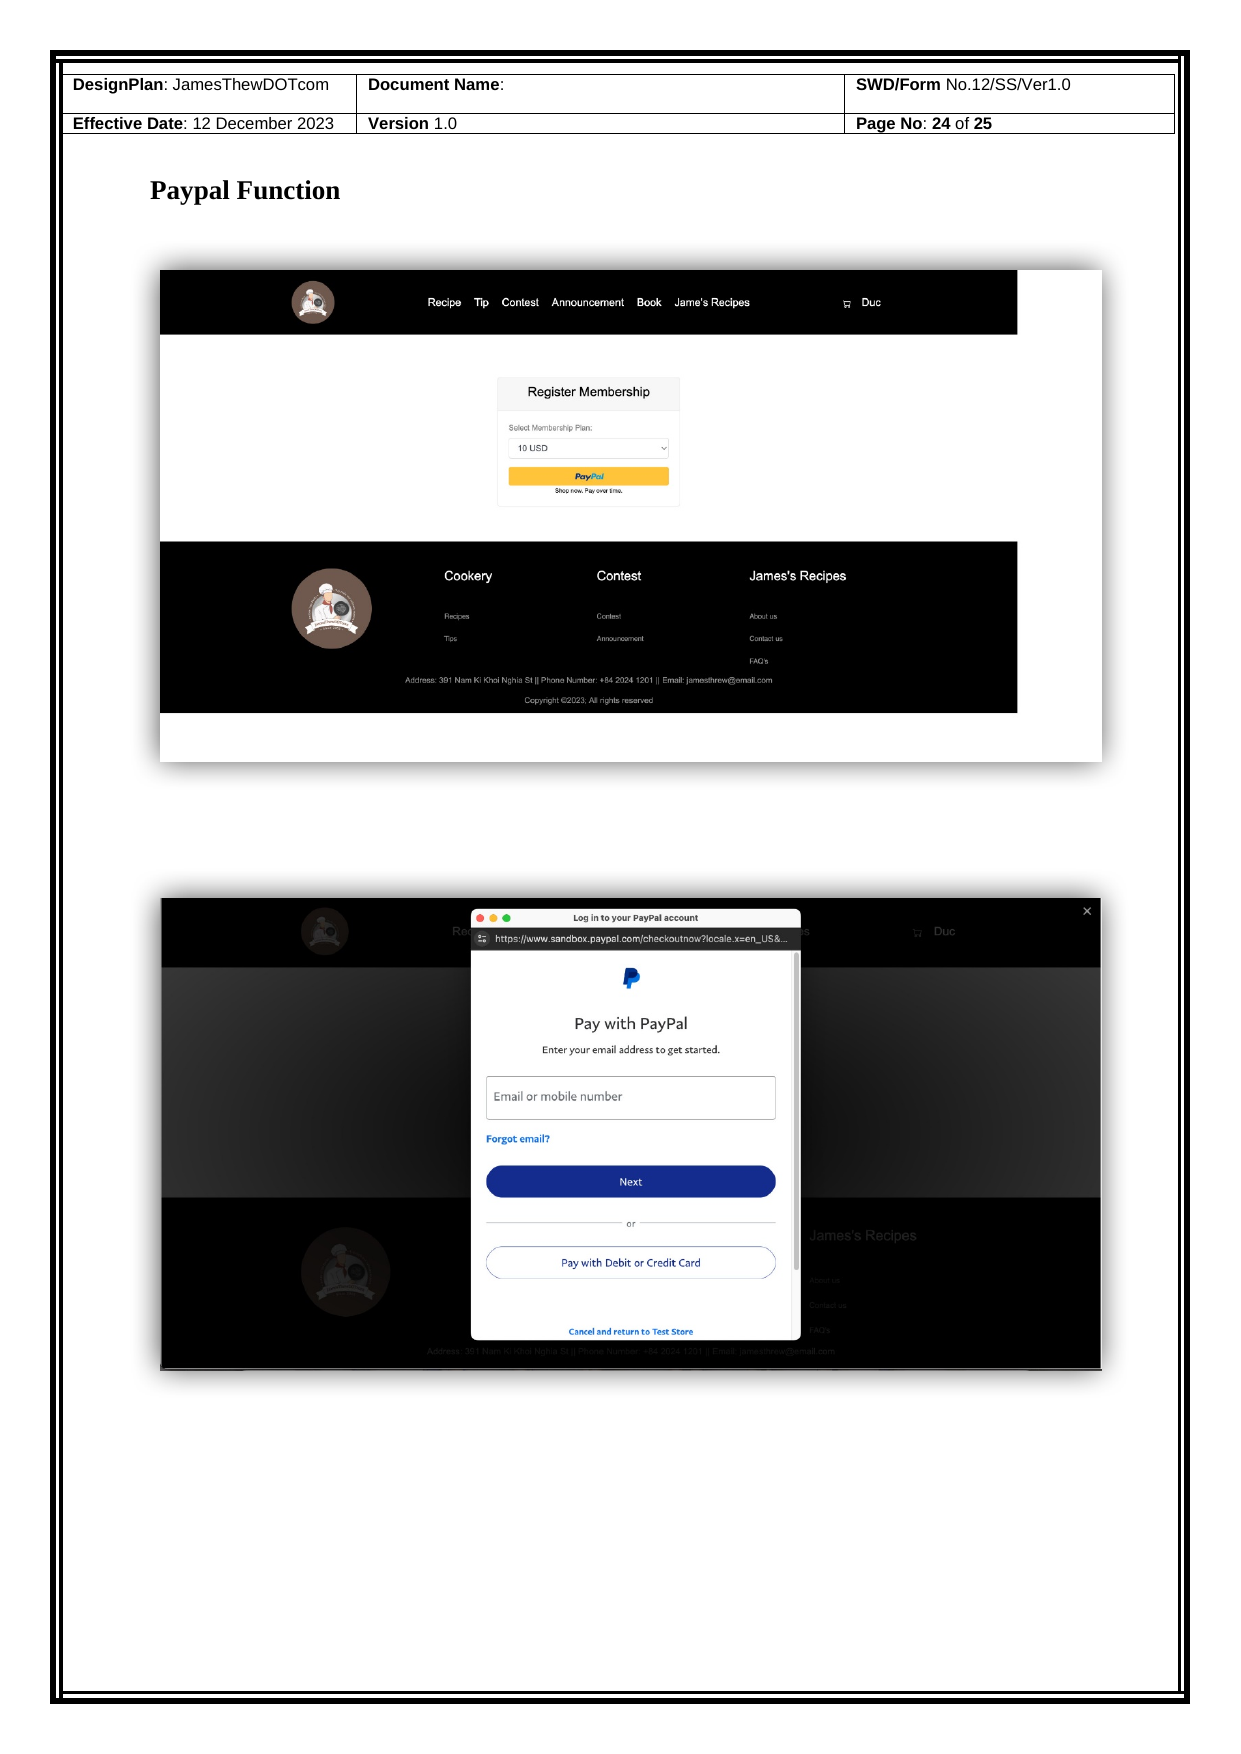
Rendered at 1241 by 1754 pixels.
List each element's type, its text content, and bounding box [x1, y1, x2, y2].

picture [160, 270, 1102, 762]
text Paypal Function [150, 174, 1090, 205]
picture [160, 898, 1102, 1371]
